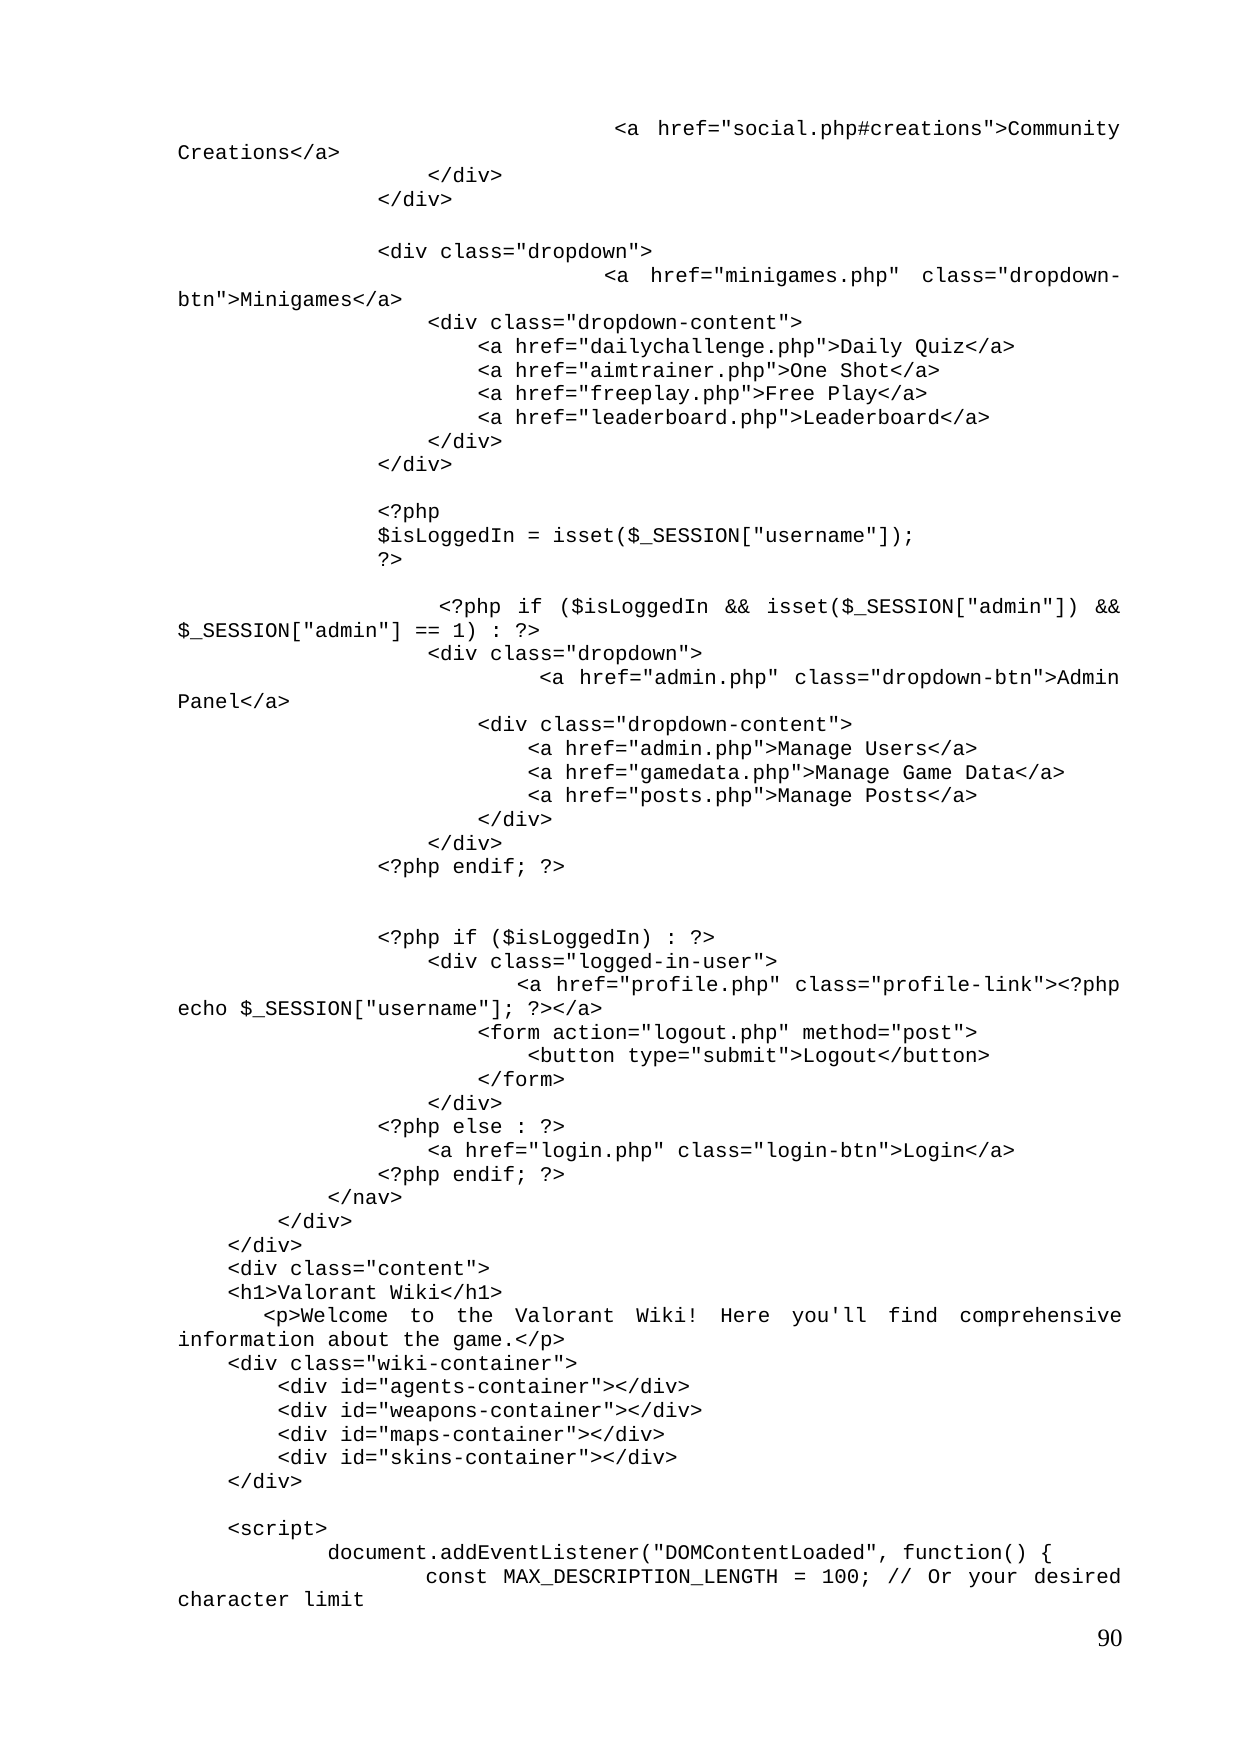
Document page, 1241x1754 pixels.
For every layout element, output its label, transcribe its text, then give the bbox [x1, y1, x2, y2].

text <?php [177, 502, 1122, 525]
text <button type="submit">Logout</button> [177, 1045, 1122, 1069]
text <script> [177, 1518, 1122, 1542]
text </div> [177, 454, 1122, 478]
text <div id="maps-container"></div> [177, 1424, 1122, 1447]
text </div> [177, 1093, 1122, 1116]
text <a href="social.php#creations">Community Creations</a> [177, 118, 1122, 165]
text <a href="leaderboard.php">Leaderboard</a> [177, 407, 1122, 431]
text <a href="minigames.php" class="dropdown-btn">Minigames</a> [177, 265, 1122, 312]
text </div> [177, 431, 1122, 454]
text <form action="logout.php" method="post"> [177, 1022, 1122, 1045]
text </div> [177, 1211, 1122, 1234]
text <a href="login.php" class="login-btn">Login</a> [177, 1140, 1122, 1164]
text <a href="profile.php" class="profile-link"><?php echo $_SESSION["username"]; ?></a> [177, 974, 1122, 1022]
text </div> [177, 189, 1122, 213]
text <div class="dropdown-content"> [177, 312, 1122, 336]
text document.addEventListener("DOMContentLoaded", function() { [177, 1542, 1122, 1566]
text </div> [177, 165, 1122, 189]
text <div class="dropdown"> [177, 241, 1122, 265]
text <a href="admin.php">Manage Users</a> [177, 738, 1122, 762]
text <div class="dropdown-content"> [177, 714, 1122, 738]
text ?> [177, 549, 1122, 572]
text <div class="logged-in-user"> [177, 951, 1122, 974]
text <?php if ($isLoggedIn) : ?> [177, 927, 1122, 951]
text </div> [177, 833, 1122, 856]
text </form> [177, 1069, 1122, 1093]
text </div> [177, 809, 1122, 833]
text <a href="gamedata.php">Manage Game Data</a> [177, 762, 1122, 785]
text <a href="aimtrainer.php">One Shot</a> [177, 360, 1122, 383]
text <a href="admin.php" class="dropdown-btn">Admin Panel</a> [177, 667, 1122, 714]
text <div id="skins-container"></div> [177, 1447, 1122, 1471]
text <?php endif; ?> [177, 1164, 1122, 1187]
text <?php else : ?> [177, 1116, 1122, 1140]
text <div class="content"> [177, 1258, 1122, 1282]
text </div> [177, 1471, 1122, 1495]
text <?php endif; ?> [177, 856, 1122, 880]
text <a href="posts.php">Manage Posts</a> [177, 785, 1122, 809]
text <?php if ($isLoggedIn && isset($_SESSION["admin"]) && $_SESSION["admin"] == 1) : ?> [177, 596, 1122, 643]
text const MAX_DESCRIPTION_LENGTH = 100; // Or your desired character limit [177, 1566, 1122, 1613]
text <h1>Valorant Wiki</h1> [177, 1282, 1122, 1306]
text <a href="dailychallenge.php">Daily Quiz</a> [177, 336, 1122, 360]
text <a href="freeplay.php">Free Play</a> [177, 383, 1122, 407]
text $isLoggedIn = isset($_SESSION["username"]); [177, 525, 1122, 549]
text <div id="weapons-container"></div> [177, 1400, 1122, 1424]
text <div class="wiki-container"> [177, 1353, 1122, 1376]
text <div id="agents-container"></div> [177, 1376, 1122, 1400]
text </div> [177, 1234, 1122, 1258]
text <div class="dropdown"> [177, 643, 1122, 667]
text <p>Welcome to the Valorant Wiki! Here you'll find comprehensive information about the game.</p> [177, 1306, 1122, 1353]
text </nav> [177, 1187, 1122, 1211]
